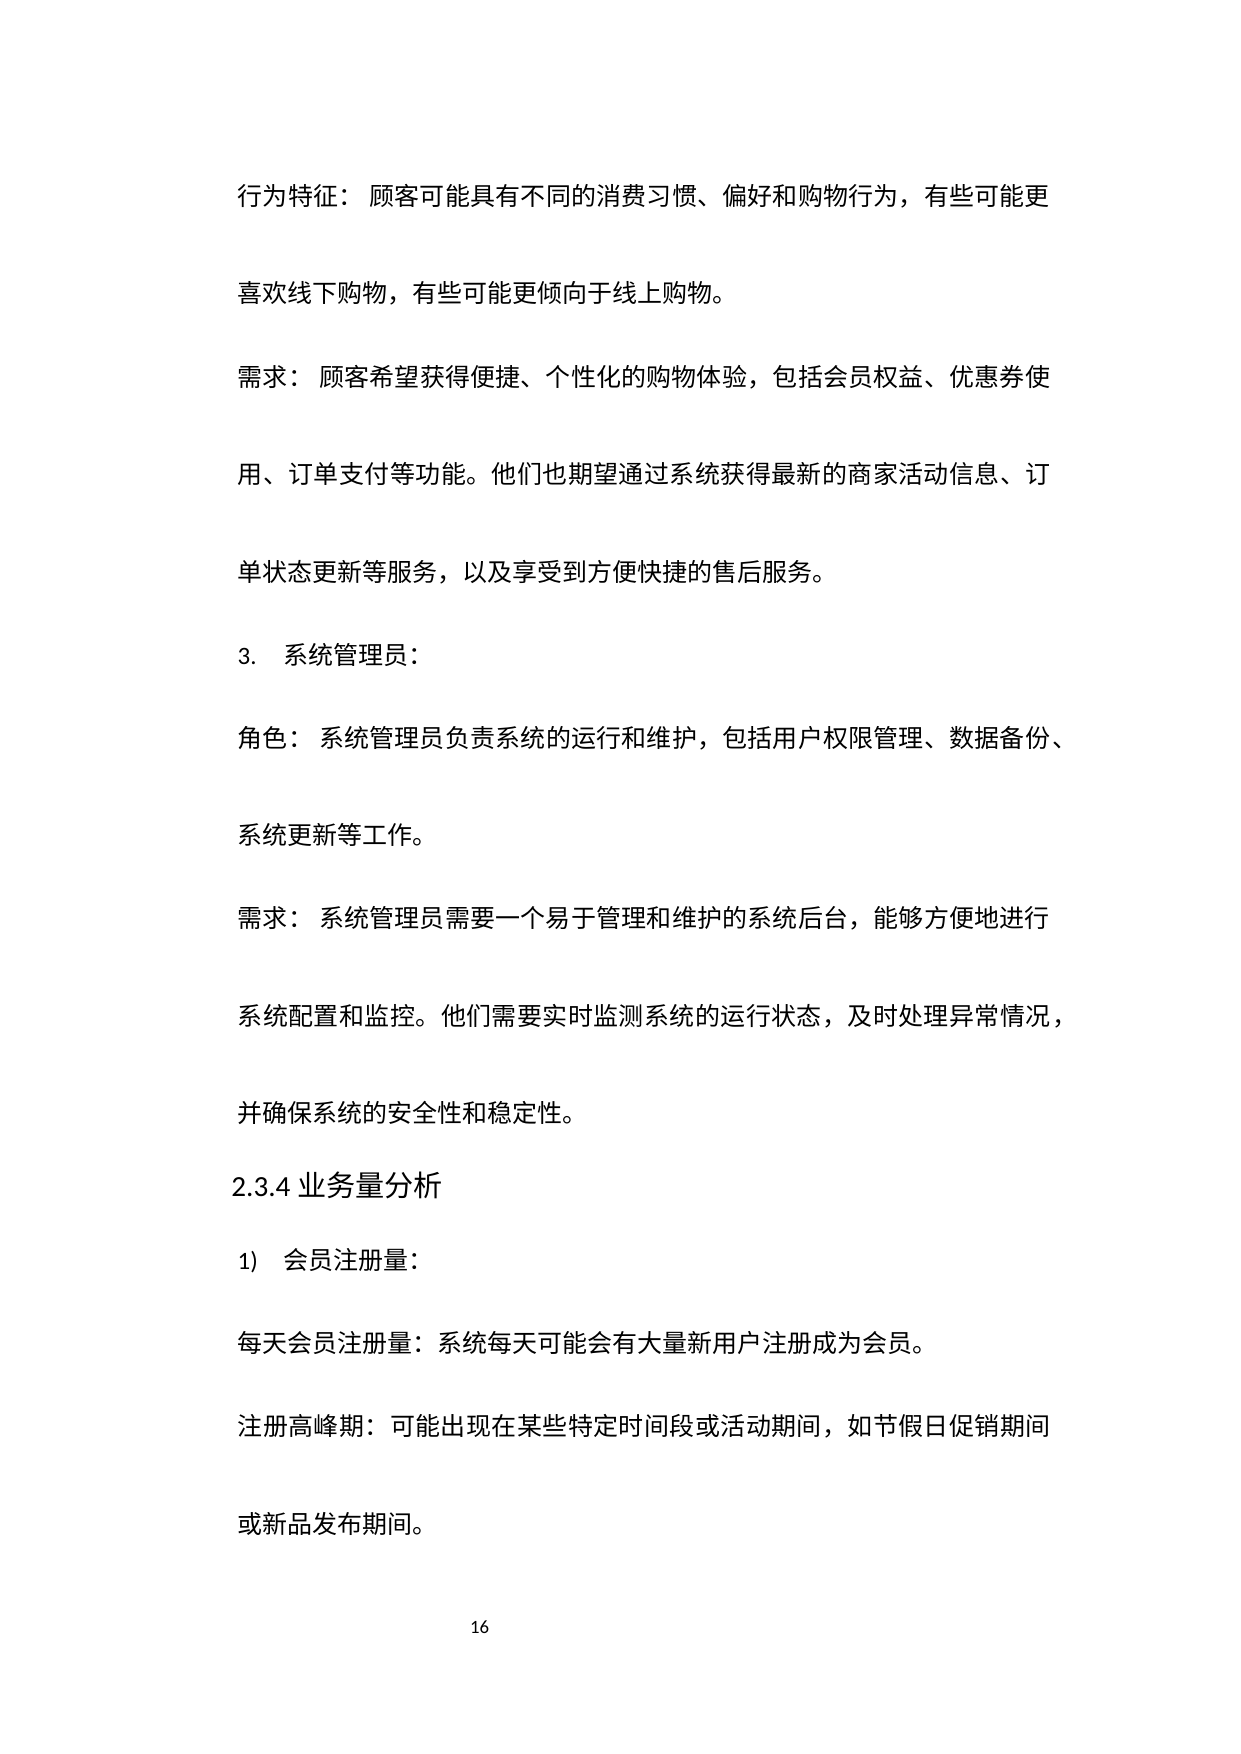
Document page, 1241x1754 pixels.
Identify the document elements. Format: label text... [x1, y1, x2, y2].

text 需求： 系统管理员需要一个易于管理和维护的系统后台，能够方便地进行系统配置和监控。他们需要实时监测系统的运行状态，及时处理异常情况，并确保系统的安全性和稳定性。 [237, 884, 1053, 1144]
list 系统管理员： [237, 621, 1053, 686]
subtitle 2.3.4 业务量分析 [187, 1163, 1053, 1205]
list 会员注册量： [237, 1226, 1053, 1291]
text 注册高峰期：可能出现在某些特定时间段或活动期间，如节假日促销期间或新品发布期间。 [237, 1392, 1053, 1555]
text 每天会员注册量：系统每天可能会有大量新用户注册成为会员。 [187, 1309, 1053, 1374]
text 行为特征： 顾客可能具有不同的消费习惯、偏好和购物行为，有些可能更喜欢线下购物，有些可能更倾向于线上购物。 [237, 162, 1053, 324]
text 需求： 顾客希望获得便捷、个性化的购物体验，包括会员权益、优惠券使用、订单支付等功能。他们也期望通过系统获得最新的商家活动信息、订单状态更新等服务，以及享受到方便快捷的售后服务。 [237, 343, 1053, 603]
text 角色： 系统管理员负责系统的运行和维护，包括用户权限管理、数据备份、系统更新等工作。 [237, 704, 1053, 866]
